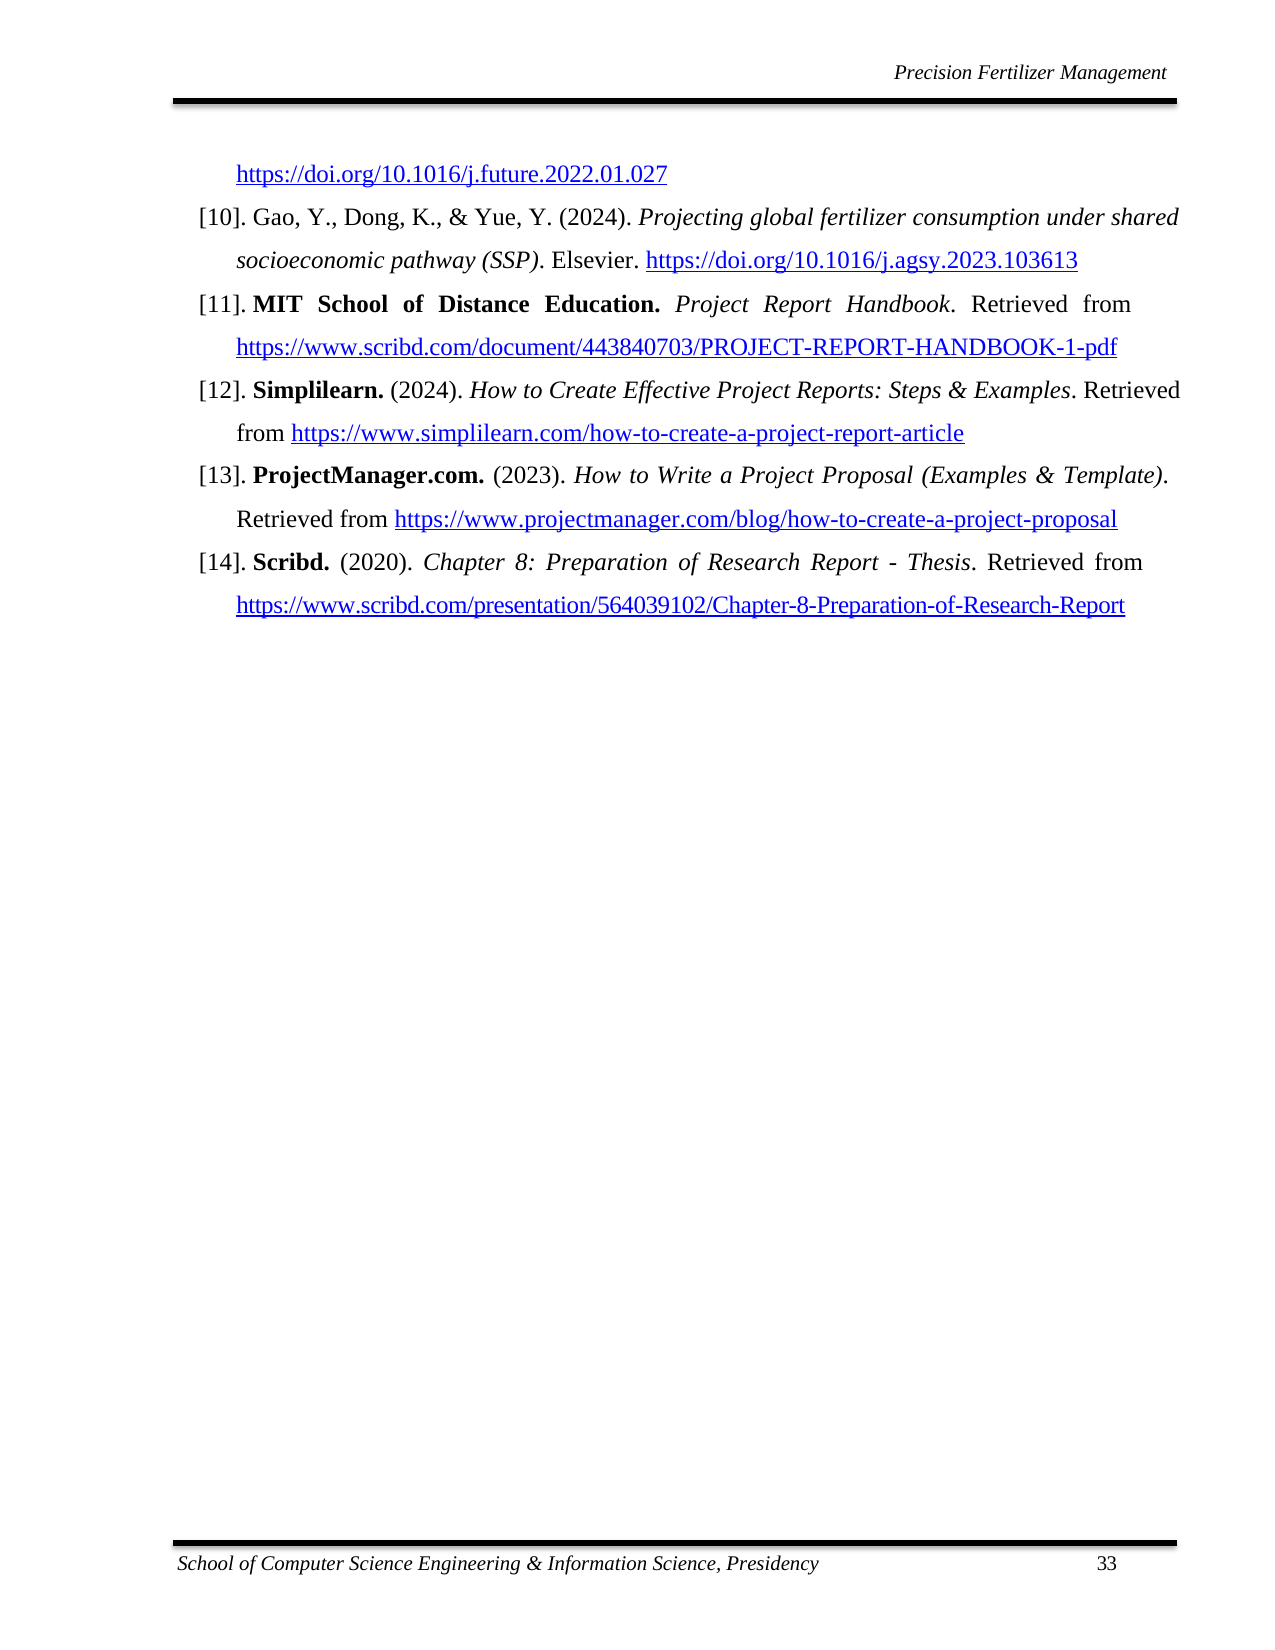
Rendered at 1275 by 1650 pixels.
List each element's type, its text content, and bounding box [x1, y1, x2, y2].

picture [167, 1537, 1182, 1555]
text https://doi.org/10.1016/j.future.2022.01.027 [236, 159, 1200, 188]
text Retrieved from https://www.projectmanager.com/blog/how-to-create-a-project-proposal [14]. Scribd. (2020). Chapter 8: Preparation of Research Report - Thesis. Retrieved from [198, 504, 1158, 576]
text [12]. Simplilearn. (2024). How to Create Effective Project Reports: Steps & Examples. Retrieved from https://www.simplilearn.com/how-to-create-a-project-report-article [198, 375, 1200, 447]
text [13]. ProjectManager.com. (2023). How to Write a Project Proposal (Examples & Template). [198, 461, 1200, 489]
picture [167, 95, 1183, 114]
text [11]. MIT School of Distance Education. Project Report Handbook. Retrieved from https://www.scribd.com/document/443840703/PROJECT-REPORT-HANDBOOK-1-pdf [198, 289, 1158, 361]
text [10]. Gao, Y., Dong, K., & Yue, Y. (2024). Projecting global fertilizer consumption under shared socioeconomic pathway (SSP). Elsevier. https://doi.org/10.1016/j.agsy.2023.103613 [198, 202, 1200, 274]
text https://www.scribd.com/presentation/564039102/Chapter-8-Preparation-of-Research-Report [236, 590, 1200, 619]
